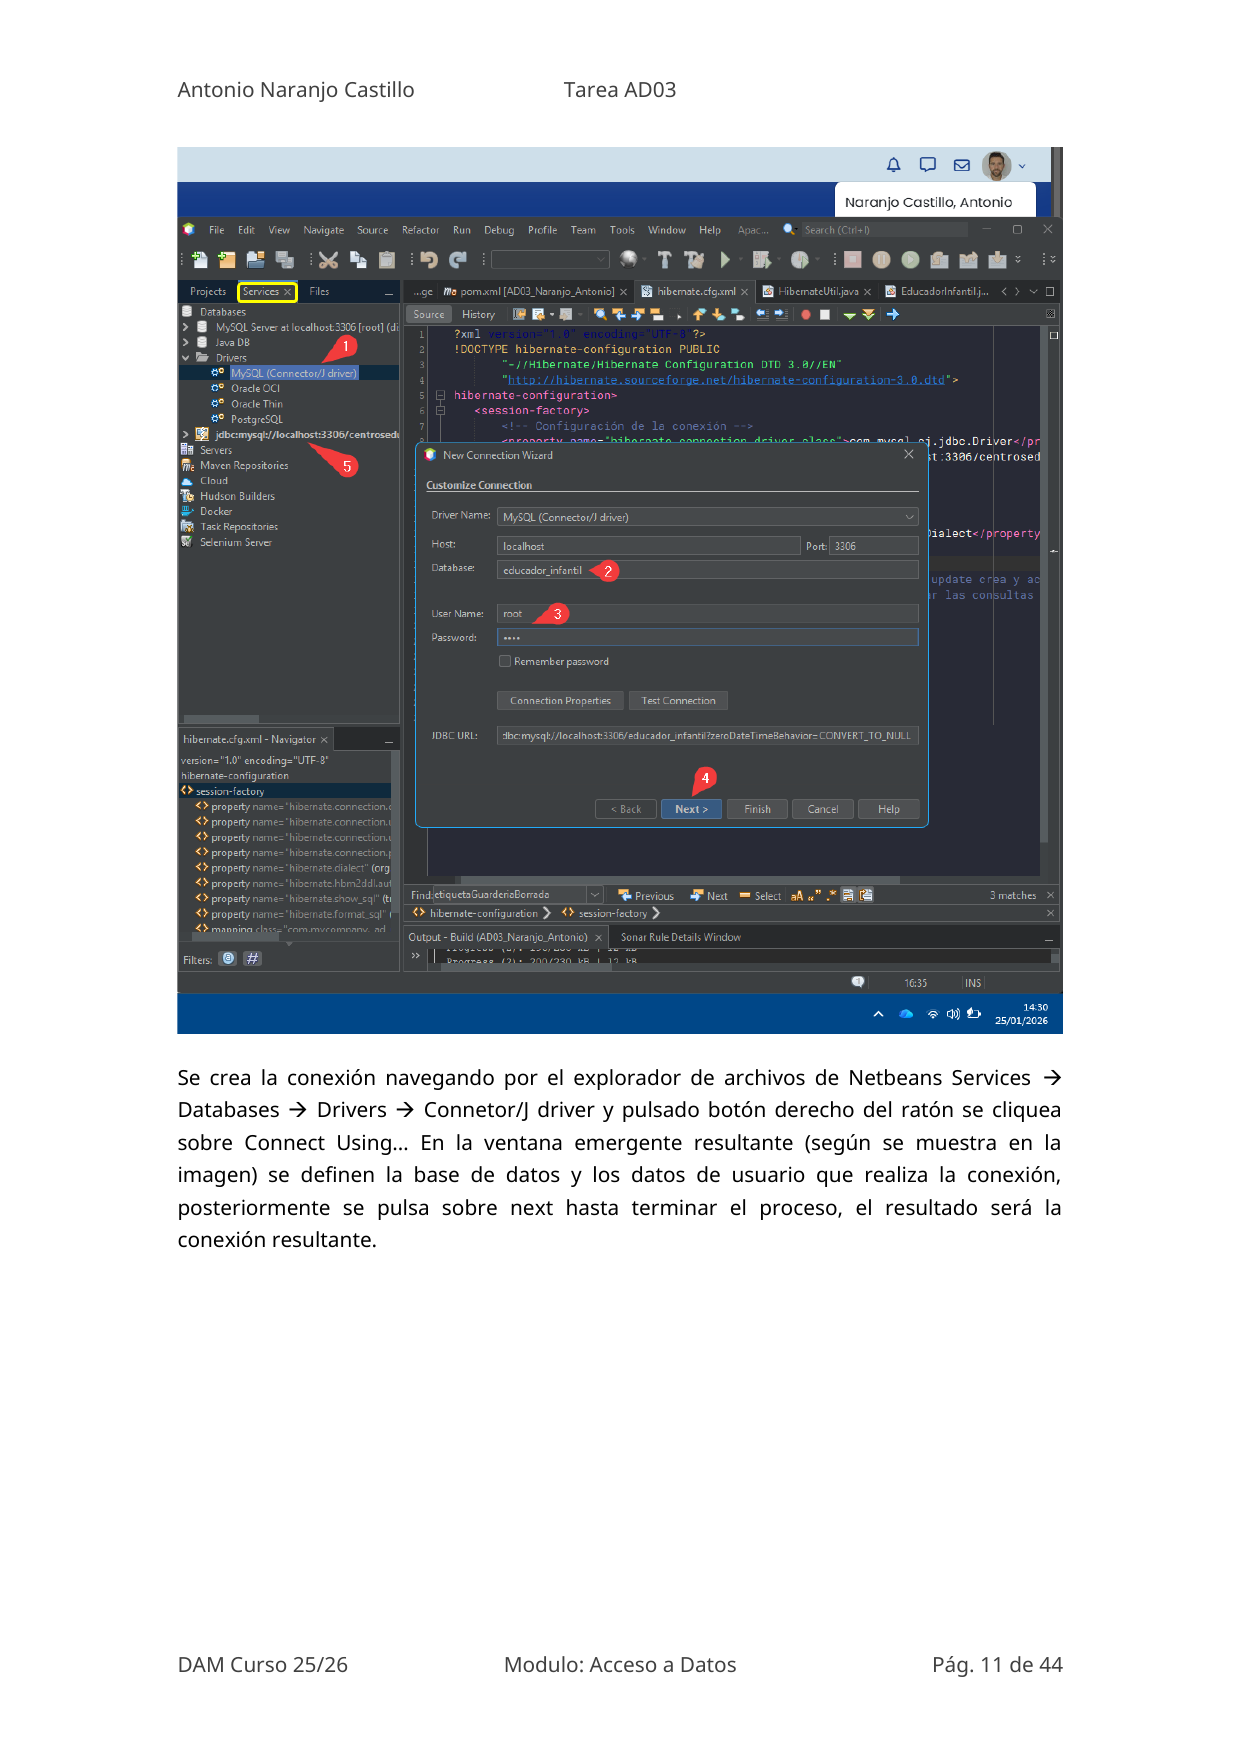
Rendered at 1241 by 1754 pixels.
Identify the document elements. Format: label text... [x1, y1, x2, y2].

picture [177, 147, 1063, 1034]
text Se crea la conexión navegando por el explorador de archivos de Netbeans Services Databases Drivers Connetor/J driver y pulsado botón derecho del ratón se cliquea sobre Connect Using… En la ventana emergente resultante (según se muestra en la imagen) se definen la base de datos y los datos de usuario que realiza la conexión, posteriormente se pulsa sobre next hasta terminar el proceso, el resultado será la conexión resultante. [177, 1063, 1063, 1254]
